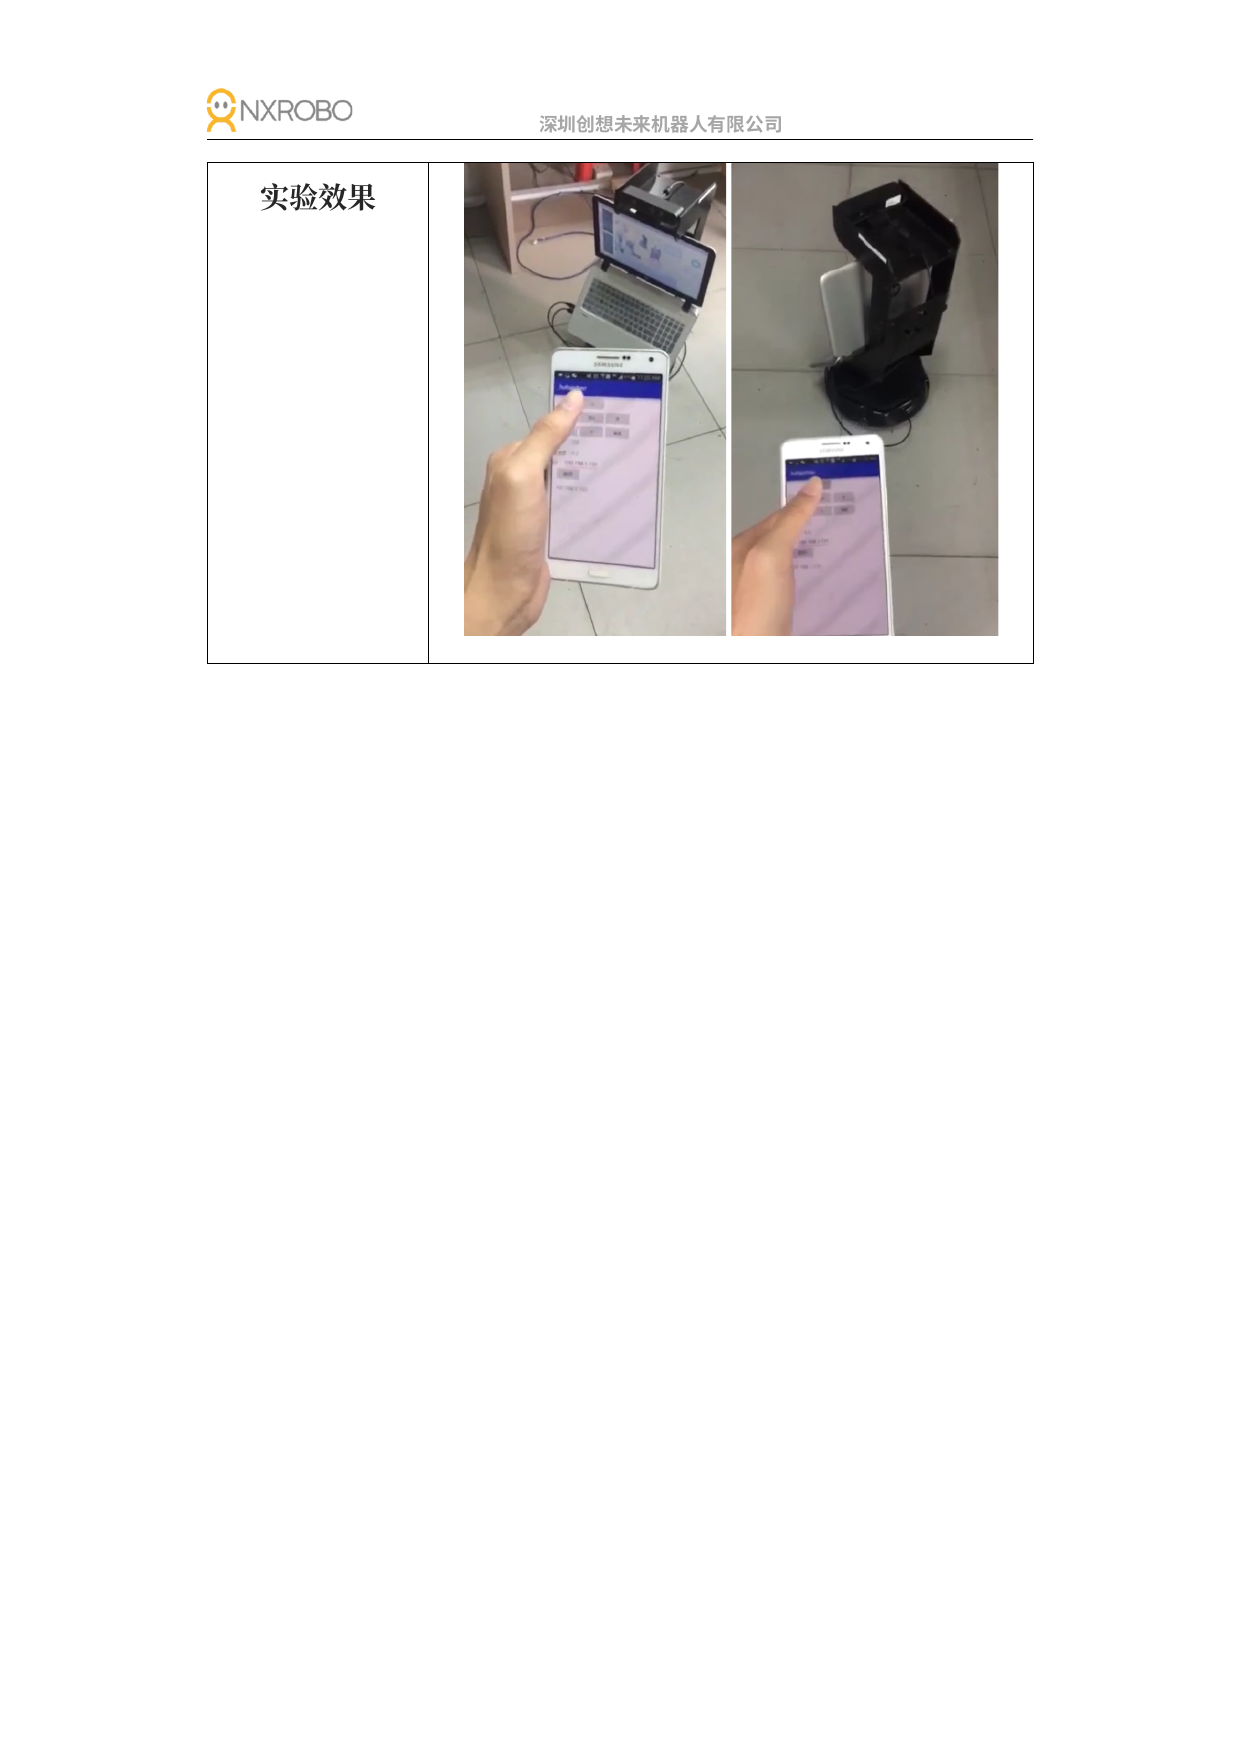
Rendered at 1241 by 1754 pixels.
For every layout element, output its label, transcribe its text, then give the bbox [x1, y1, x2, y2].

table_cell 实验效果 [208, 163, 428, 663]
picture [464, 163, 727, 636]
picture [206, 88, 353, 132]
picture [731, 163, 999, 636]
table_cell [429, 163, 1033, 663]
